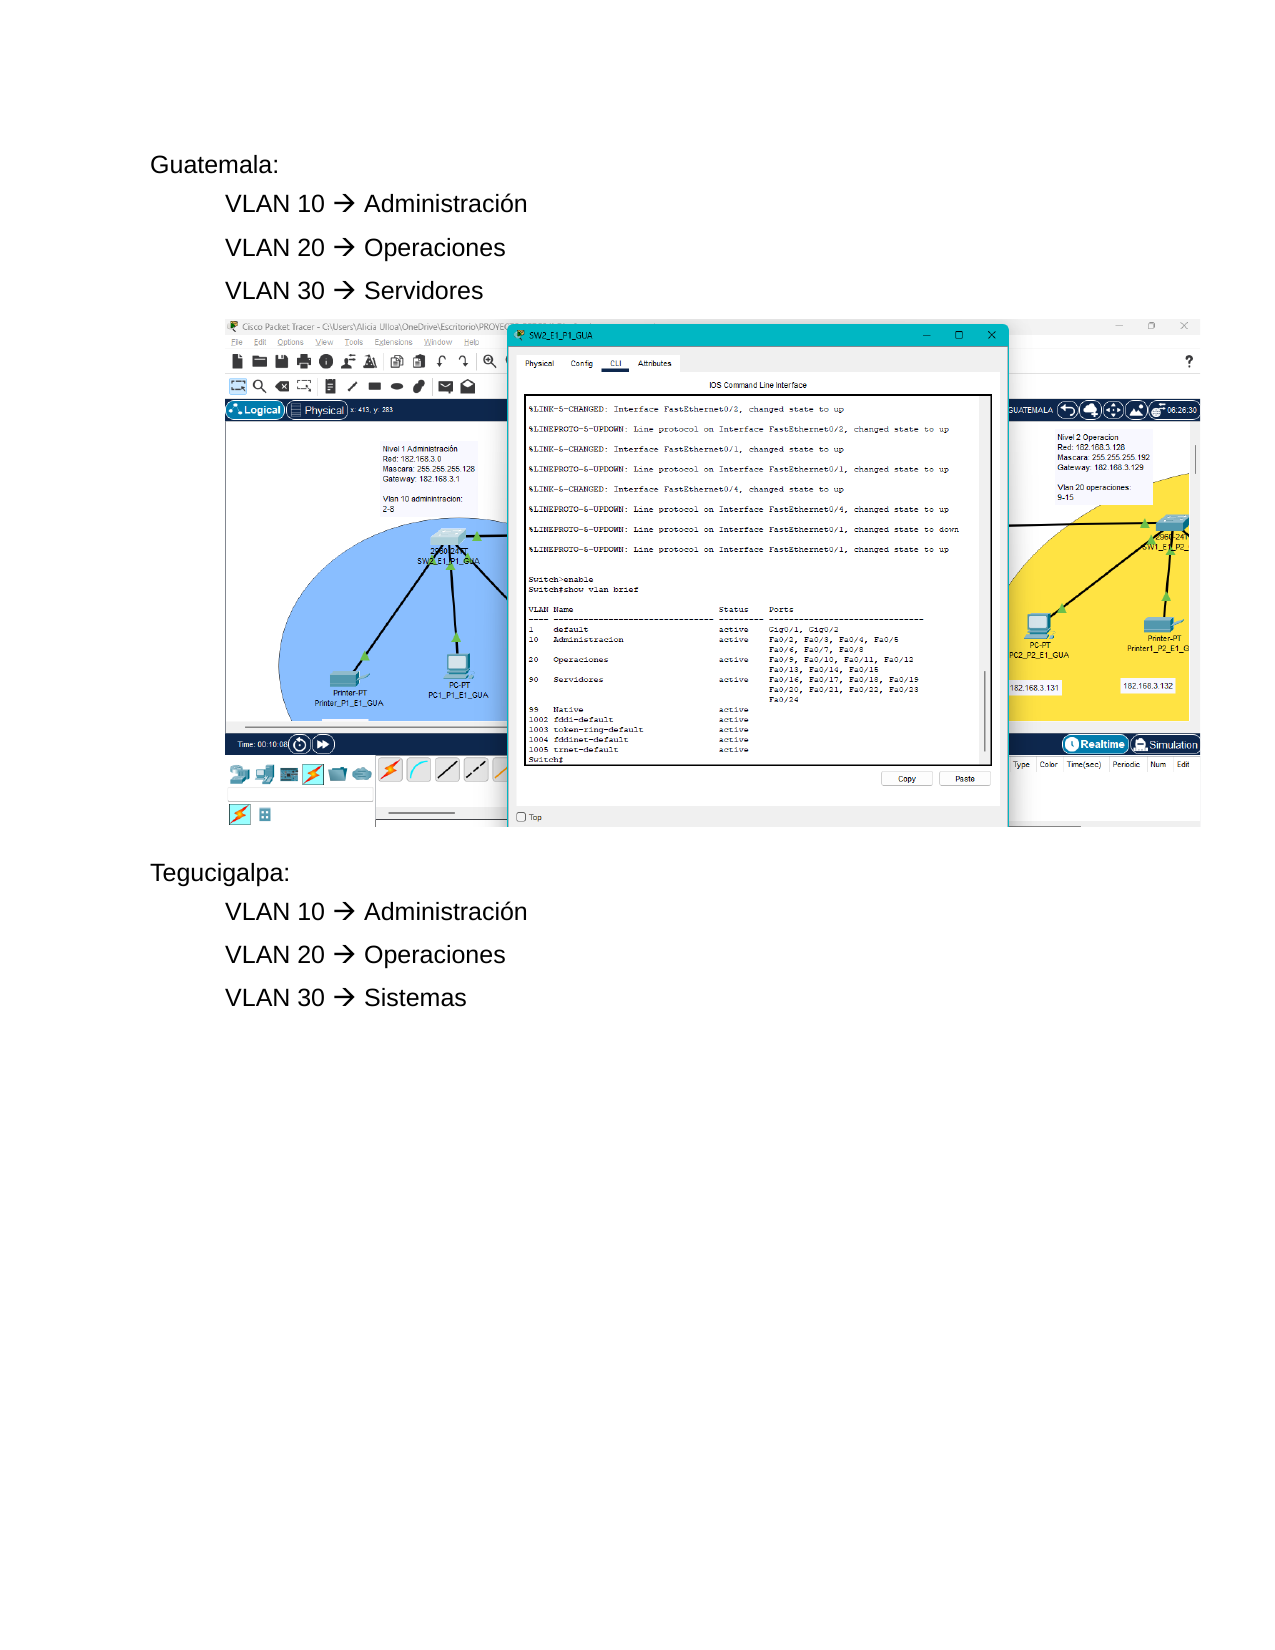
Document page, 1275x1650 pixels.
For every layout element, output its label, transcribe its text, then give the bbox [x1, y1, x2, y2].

list VLAN 20 Operaciones [225, 940, 1125, 969]
subtitle Guatemala: [150, 150, 1125, 179]
picture [273, 407, 280, 413]
picture [225, 319, 1200, 827]
list VLAN 20 Operaciones [225, 233, 1125, 261]
subtitle Tegucigalpa: [150, 857, 1125, 886]
list VLAN 10 Administración [225, 189, 1125, 218]
list VLAN 30 Sistemas [225, 983, 1125, 1012]
list VLAN 30 Servidores [225, 276, 1125, 305]
list VLAN 10 Administración [225, 897, 1125, 926]
